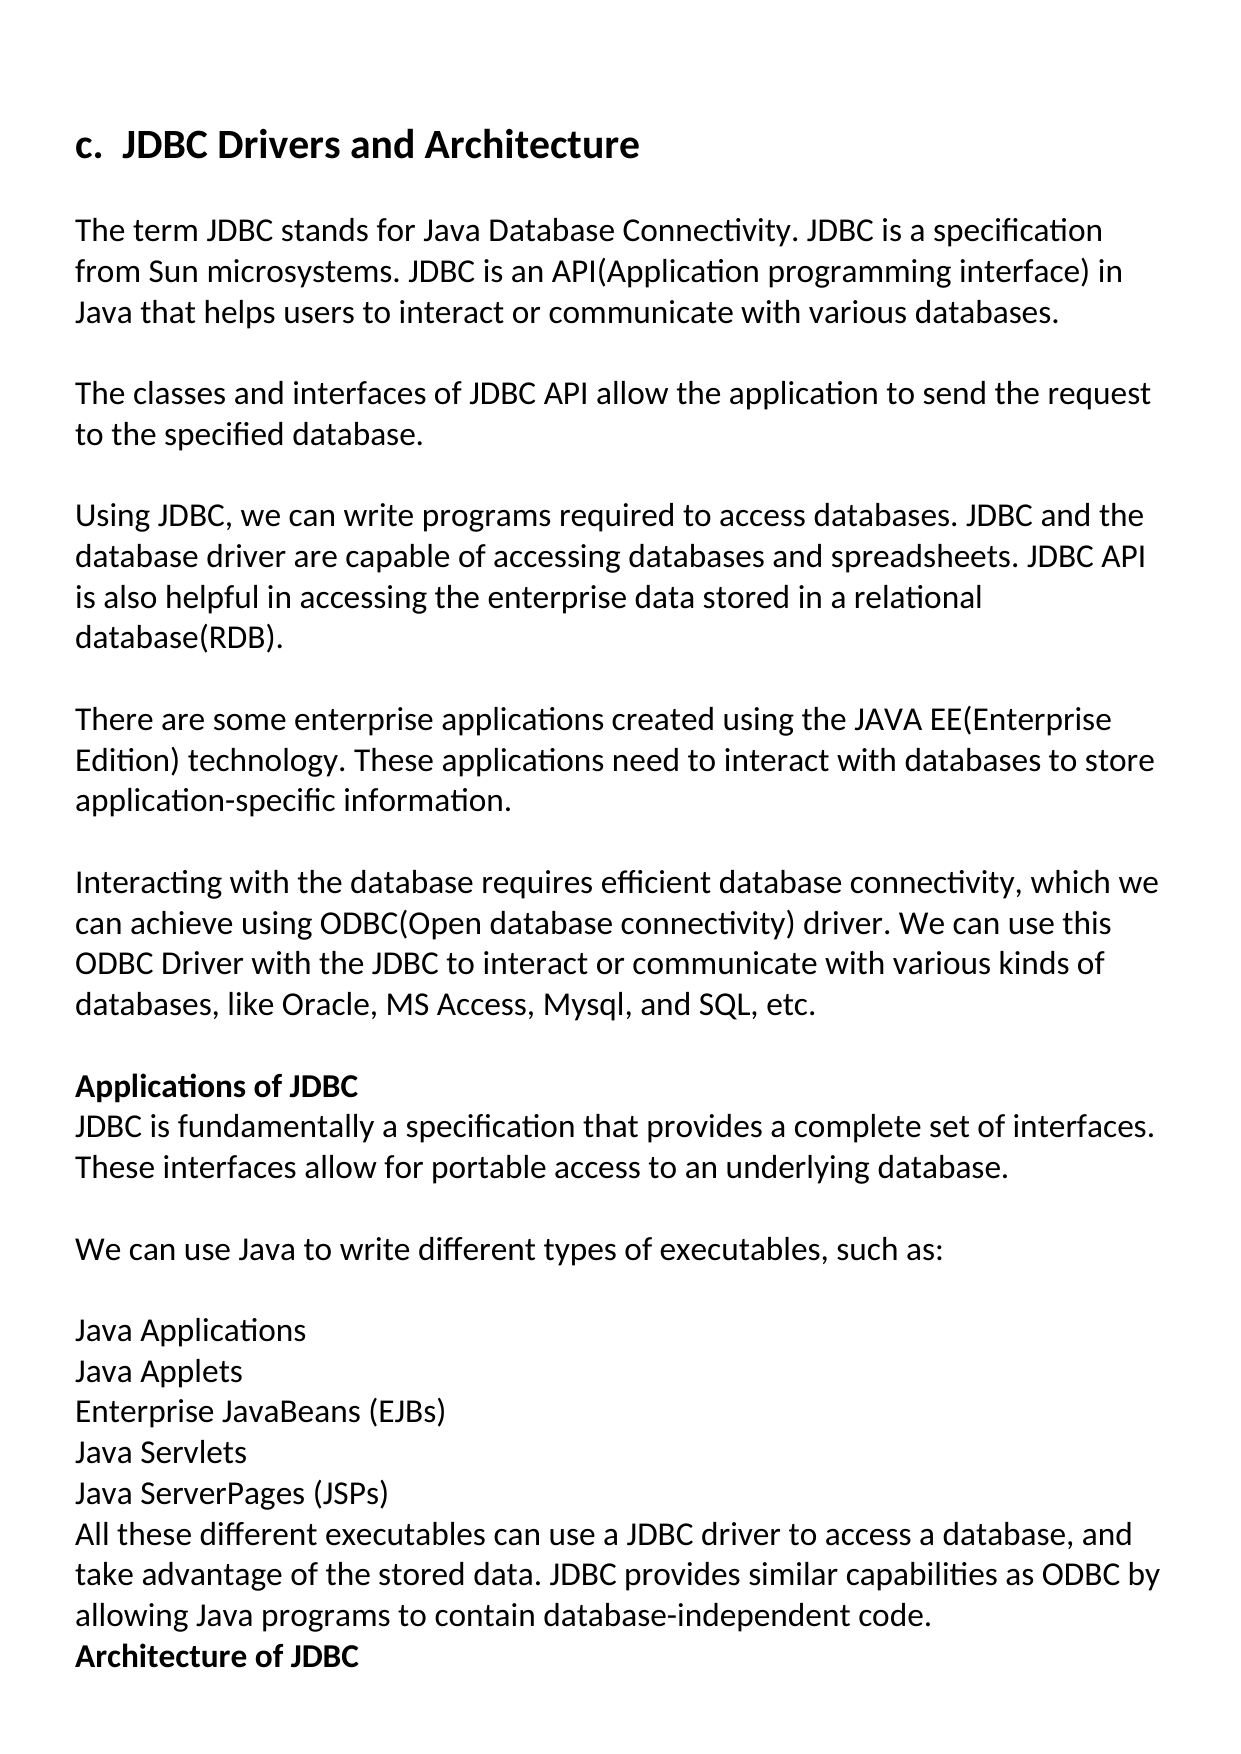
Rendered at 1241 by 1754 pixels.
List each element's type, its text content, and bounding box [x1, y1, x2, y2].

text JDBC is fundamentally a specification that provides a complete set of interfaces. These interfaces allow for portable access to an underlying database. [75, 1105, 1165, 1187]
text Architecture of JDBC [75, 1635, 1165, 1676]
text All these different executables can use a JDBC driver to access a database, and take advantage of the stored data. JDBC provides similar capabilities as ODBC by allowing Java programs to contain database-independent code. [75, 1513, 1165, 1635]
text Enterprise JavaBeans (EJBs) [75, 1390, 1165, 1431]
text Java Applications [75, 1309, 1165, 1350]
text There are some enterprise applications created using the JAVA EE(Enterprise Edition) technology. These applications need to interact with databases to store application-specific information. [75, 698, 1165, 820]
text Java ServerPages (JSPs) [75, 1472, 1165, 1513]
text The term JDBC stands for Java Database Connectivity. JDBC is a specification from Sun microsystems. JDBC is an API(Application programming interface) in Java that helps users to interact or communicate with various databases. [75, 209, 1165, 331]
text The classes and interfaces of JDBC API allow the application to send the request to the specified database. [75, 372, 1165, 454]
text Using JDBC, we can write programs required to access databases. JDBC and the database driver are capable of accessing databases and spreadsheets. JDBC API is also helpful in accessing the enterprise data stored in a relational database(RDB). [75, 494, 1165, 657]
text We can use Java to write different types of executables, such as: [75, 1227, 1165, 1268]
text c. JDBC Drivers and Architecture [75, 118, 1165, 168]
text Interacting with the database requires efficient database connectivity, which we can achieve using ODBC(Open database connectivity) driver. We can use this ODBC Driver with the JDBC to interact or communicate with various kinds of databases, like Oracle, MS Access, Mysql, and SQL, etc. [75, 861, 1165, 1024]
text Java Applets [75, 1350, 1165, 1390]
text Applications of JDBC [75, 1064, 1165, 1105]
text Java Servlets [75, 1431, 1165, 1472]
